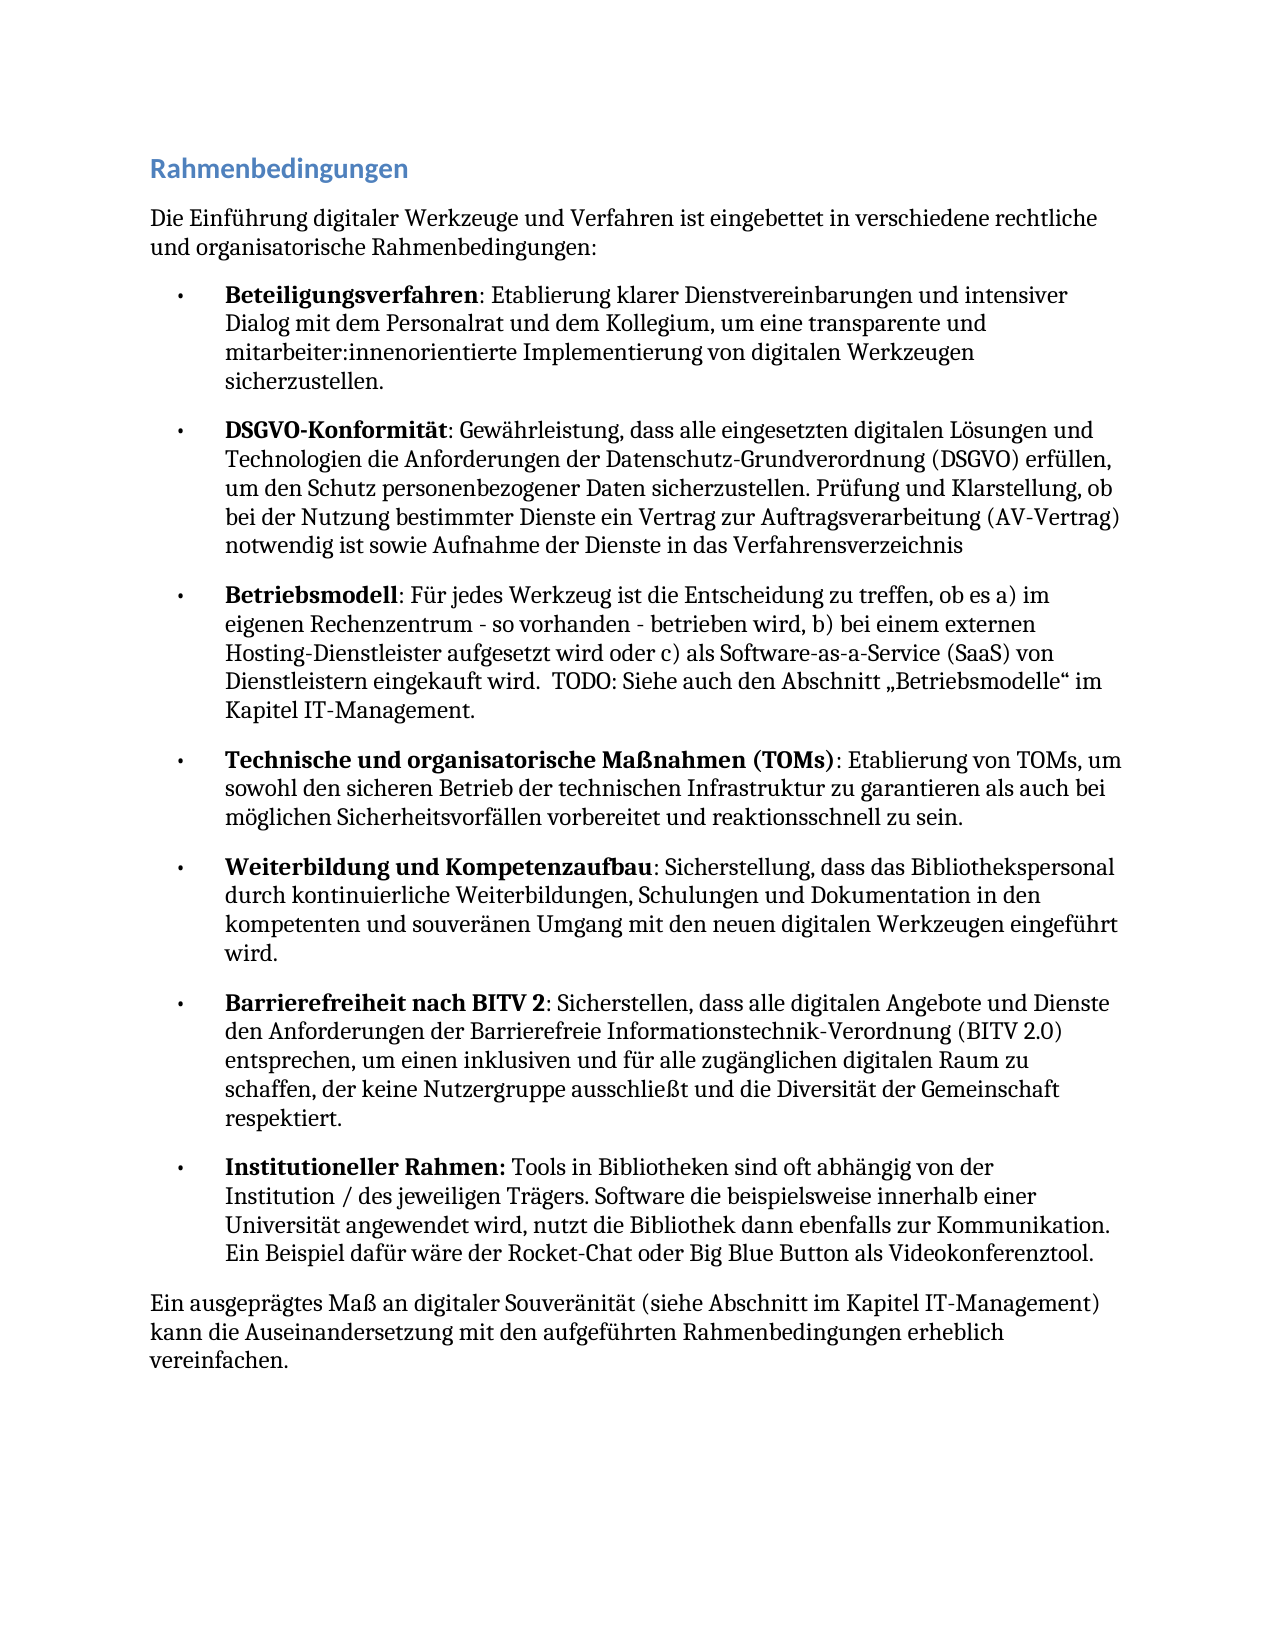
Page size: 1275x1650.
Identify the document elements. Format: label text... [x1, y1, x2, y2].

list Institutioneller Rahmen: Tools in Bibliotheken sind oft abhängig von der Institution / des jeweiligen Trägers. Software die beispielsweise innerhalb einer Universität angewendet wird, nutzt die Bibliothek dann ebenfalls zur Kommunikation. Ein Beispiel dafür wäre der Rocket-Chat oder Big Blue Button als Videokonferenztool. [175, 1153, 1125, 1268]
text Die Einführung digitaler Werkzeuge und Verfahren ist eingebettet in verschiedene rechtliche und organisatorische Rahmenbedingungen: [150, 204, 1125, 262]
list Barrierefreiheit nach BITV 2: Sicherstellen, dass alle digitalen Angebote und Dienste den Anforderungen der Barrierefreie Informationstechnik-Verordnung (BITV 2.0) entsprechen, um einen inklusiven und für alle zugänglichen digitalen Raum zu schaffen, der keine Nutzergruppe ausschließt und die Diversität der Gemeinschaft respektiert. [175, 988, 1125, 1132]
list DSGVO-Konformität: Gewährleistung, dass alle eingesetzten digitalen Lösungen und Technologien die Anforderungen der Datenschutz-Grundverordnung (DSGVO) erfüllen, um den Schutz personenbezogener Daten sicherzustellen. Prüfung und Klarstellung, ob bei der Nutzung bestimmter Dienste ein Vertrag zur Auftragsverarbeitung (AV-Vertrag) notwendig ist sowie Aufnahme der Dienste in das Verfahrensverzeichnis [175, 416, 1125, 560]
list Betriebsmodell: Für jedes Werkzeug ist die Entscheidung zu treffen, ob es a) im eigenen Rechenzentrum - so vorhanden - betrieben wird, b) bei einem externen Hosting-Dienstleister aufgesetzt wird oder c) als Software-as-a-Service (SaaS) von Dienstleistern eingekauft wird. TODO: Siehe auch den Abschnitt „Betriebsmodelle“ im Kapitel IT-Management. [175, 581, 1125, 725]
list Weiterbildung und Kompetenzaufbau: Sicherstellung, dass das Bibliothekspersonal durch kontinuierliche Weiterbildungen, Schulungen und Dokumentation in den kompetenten und souveränen Umgang mit den neuen digitalen Werkzeugen eingeführt wird. [175, 853, 1125, 968]
list Beteiligungsverfahren: Etablierung klarer Dienstvereinbarungen und intensiver Dialog mit dem Personalrat und dem Kollegium, um eine transparente und mitarbeiter:innenorientierte Implementierung von digitalen Werkzeugen sicherzustellen. [175, 281, 1125, 396]
list Technische und organisatorische Maßnahmen (TOMs): Etablierung von TOMs, um sowohl den sicheren Betrieb der technischen Infrastruktur zu garantieren als auch bei möglichen Sicherheitsvorfällen vorbereitet und reaktionsschnell zu sein. [175, 746, 1125, 832]
text Ein ausgeprägtes Maß an digitaler Souveränität (siehe Abschnitt im Kapitel IT-Management) kann die Auseinandersetzung mit den aufgeführten Rahmenbedingungen erheblich vereinfachen. [150, 1289, 1125, 1375]
subtitle Rahmenbedingungen [150, 150, 1125, 186]
